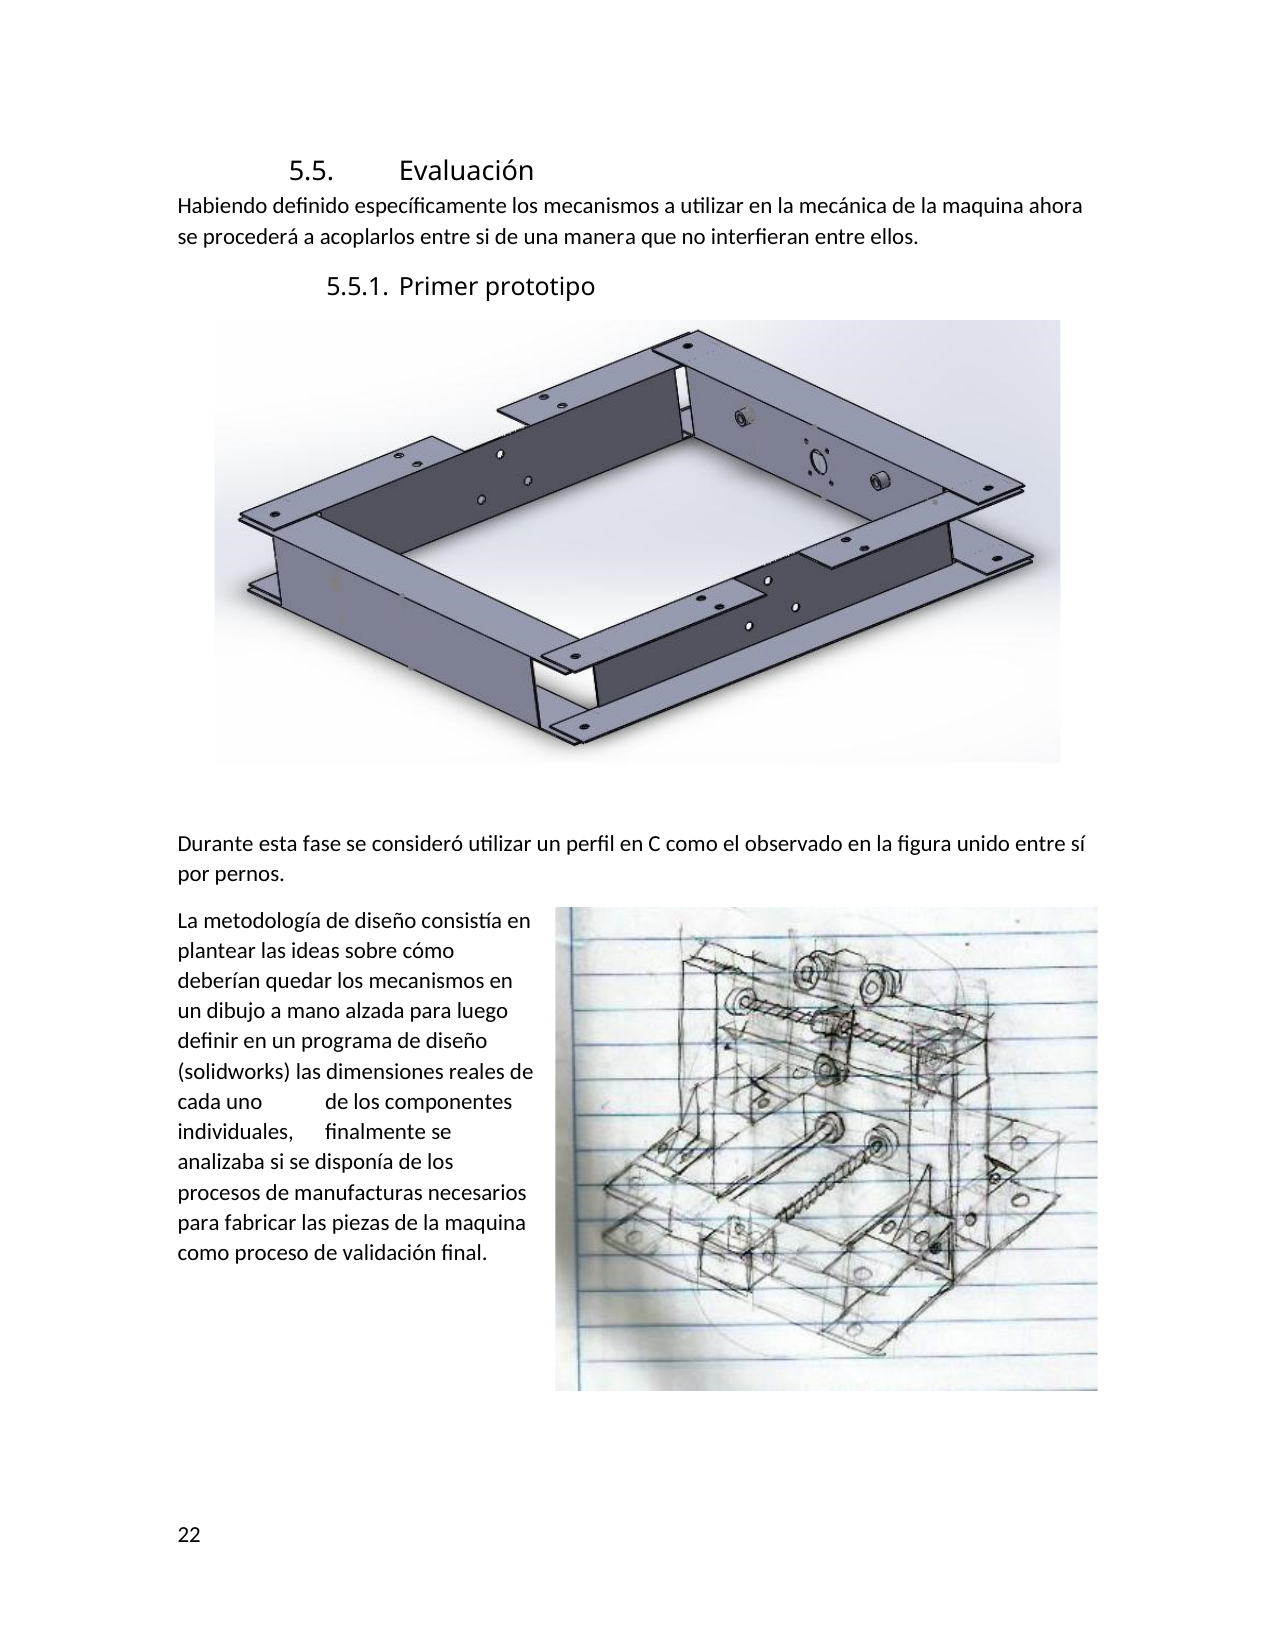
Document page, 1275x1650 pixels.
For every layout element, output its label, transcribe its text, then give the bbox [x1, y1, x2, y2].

text La metodología de diseño consistía en plantear las ideas sobre cómo deberían quedar los mecanismos en un dibujo a mano alzada para luego definir en un programa de diseño (solidworks) las dimensiones reales de cada uno de los componentes individuales, finalmente se analizaba si se disponía de los procesos de manufacturas necesarios para fabricar las piezas de la maquina como proceso de validación final. [177, 906, 1098, 1266]
subtitle Primer prototipo [326, 269, 1098, 303]
text Durante esta fase se consideró utilizar un perfil en C como el observado en la figura unido entre sí por pernos. [177, 829, 1098, 887]
picture [214, 320, 1061, 777]
subtitle Evaluación [288, 152, 1098, 189]
text Habiendo definido específicamente los mecanismos a utilizar en la mecánica de la maquina ahora se procederá a acoplarlos entre si de una manera que no interfieran entre ellos. [177, 192, 1098, 250]
picture [555, 907, 1098, 1391]
